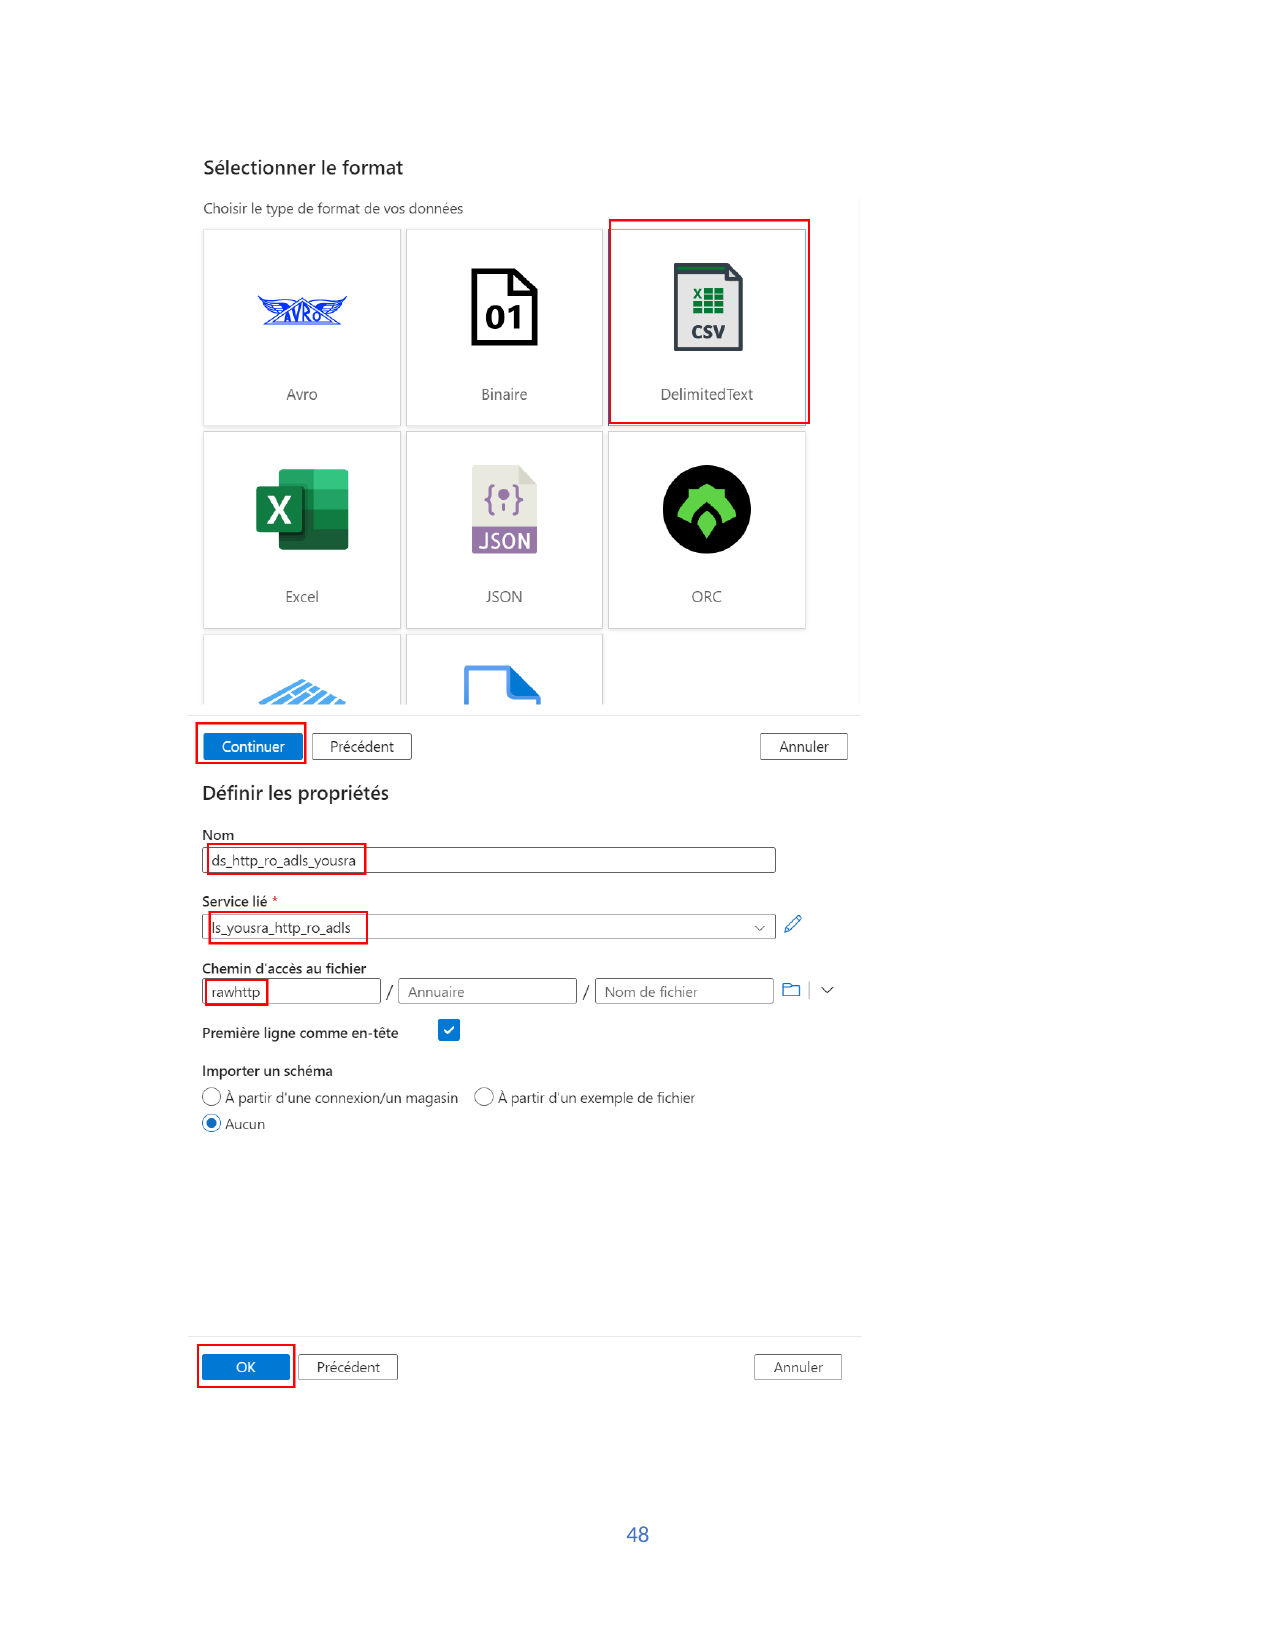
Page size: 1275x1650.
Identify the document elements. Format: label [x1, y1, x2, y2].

picture [187, 150, 861, 766]
picture [187, 779, 863, 1388]
